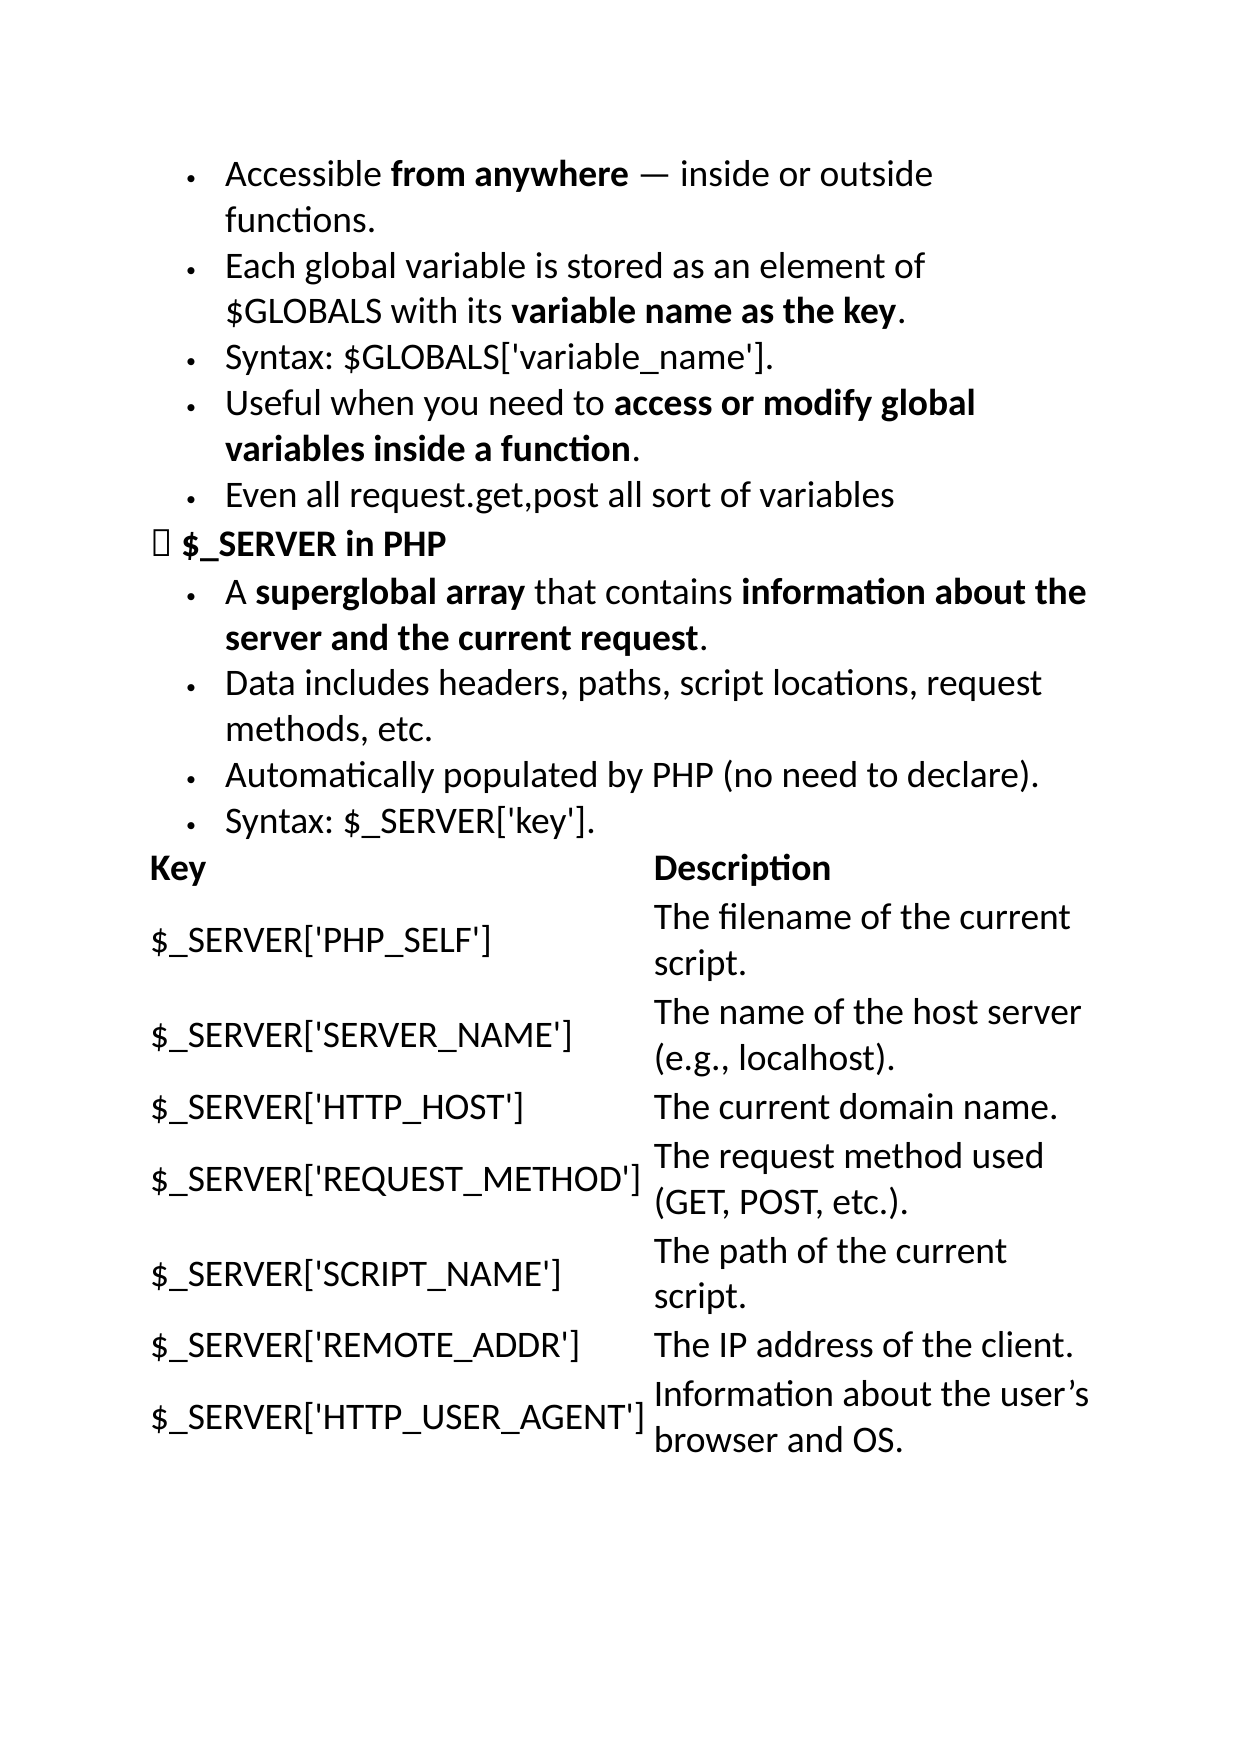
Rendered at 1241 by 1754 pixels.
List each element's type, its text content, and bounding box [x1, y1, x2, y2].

table_cell The request method used (GET, POST, etc.). [652, 1130, 1098, 1225]
list Accessible from anywhere — inside or outside functions. [187, 150, 1090, 242]
list Syntax: $_SERVER['key']. [187, 797, 1090, 843]
list Syntax: $GLOBALS['variable_name']. [187, 333, 1090, 379]
table_cell $_SERVER['HTTP_USER_AGENT'] [149, 1369, 652, 1463]
table_cell The name of the host server (e.g., localhost). [652, 986, 1098, 1081]
list Automatically populated by PHP (no need to declare). [187, 751, 1090, 797]
table_cell $_SERVER['HTTP_HOST'] [149, 1081, 652, 1130]
table_cell $_SERVER['REQUEST_METHOD'] [149, 1130, 652, 1225]
text 🔹 $_SERVER in PHP [150, 517, 1090, 568]
table_cell $_SERVER['SCRIPT_NAME'] [149, 1225, 652, 1320]
list Useful when you need to access or modify global variables inside a function. [187, 379, 1090, 471]
table_cell The IP address of the client. [652, 1320, 1098, 1369]
table_cell The filename of the current script. [652, 892, 1098, 986]
table_header Description [652, 843, 1098, 892]
table_cell $_SERVER['SERVER_NAME'] [149, 986, 652, 1081]
table_cell The current domain name. [652, 1081, 1098, 1130]
list Each global variable is stored as an element of $GLOBALS with its variable name as the key. [187, 242, 1090, 333]
list Even all request.get,post all sort of variables [187, 471, 1090, 517]
table_header Key [149, 843, 652, 892]
table_cell $_SERVER['PHP_SELF'] [149, 892, 652, 986]
list Data includes headers, paths, script locations, request methods, etc. [187, 659, 1090, 751]
list A superglobal array that contains information about the server and the current request. [187, 568, 1090, 659]
table_cell Information about the user’s browser and OS. [652, 1369, 1098, 1463]
table_cell The path of the current script. [652, 1225, 1098, 1320]
table_cell $_SERVER['REMOTE_ADDR'] [149, 1320, 652, 1369]
